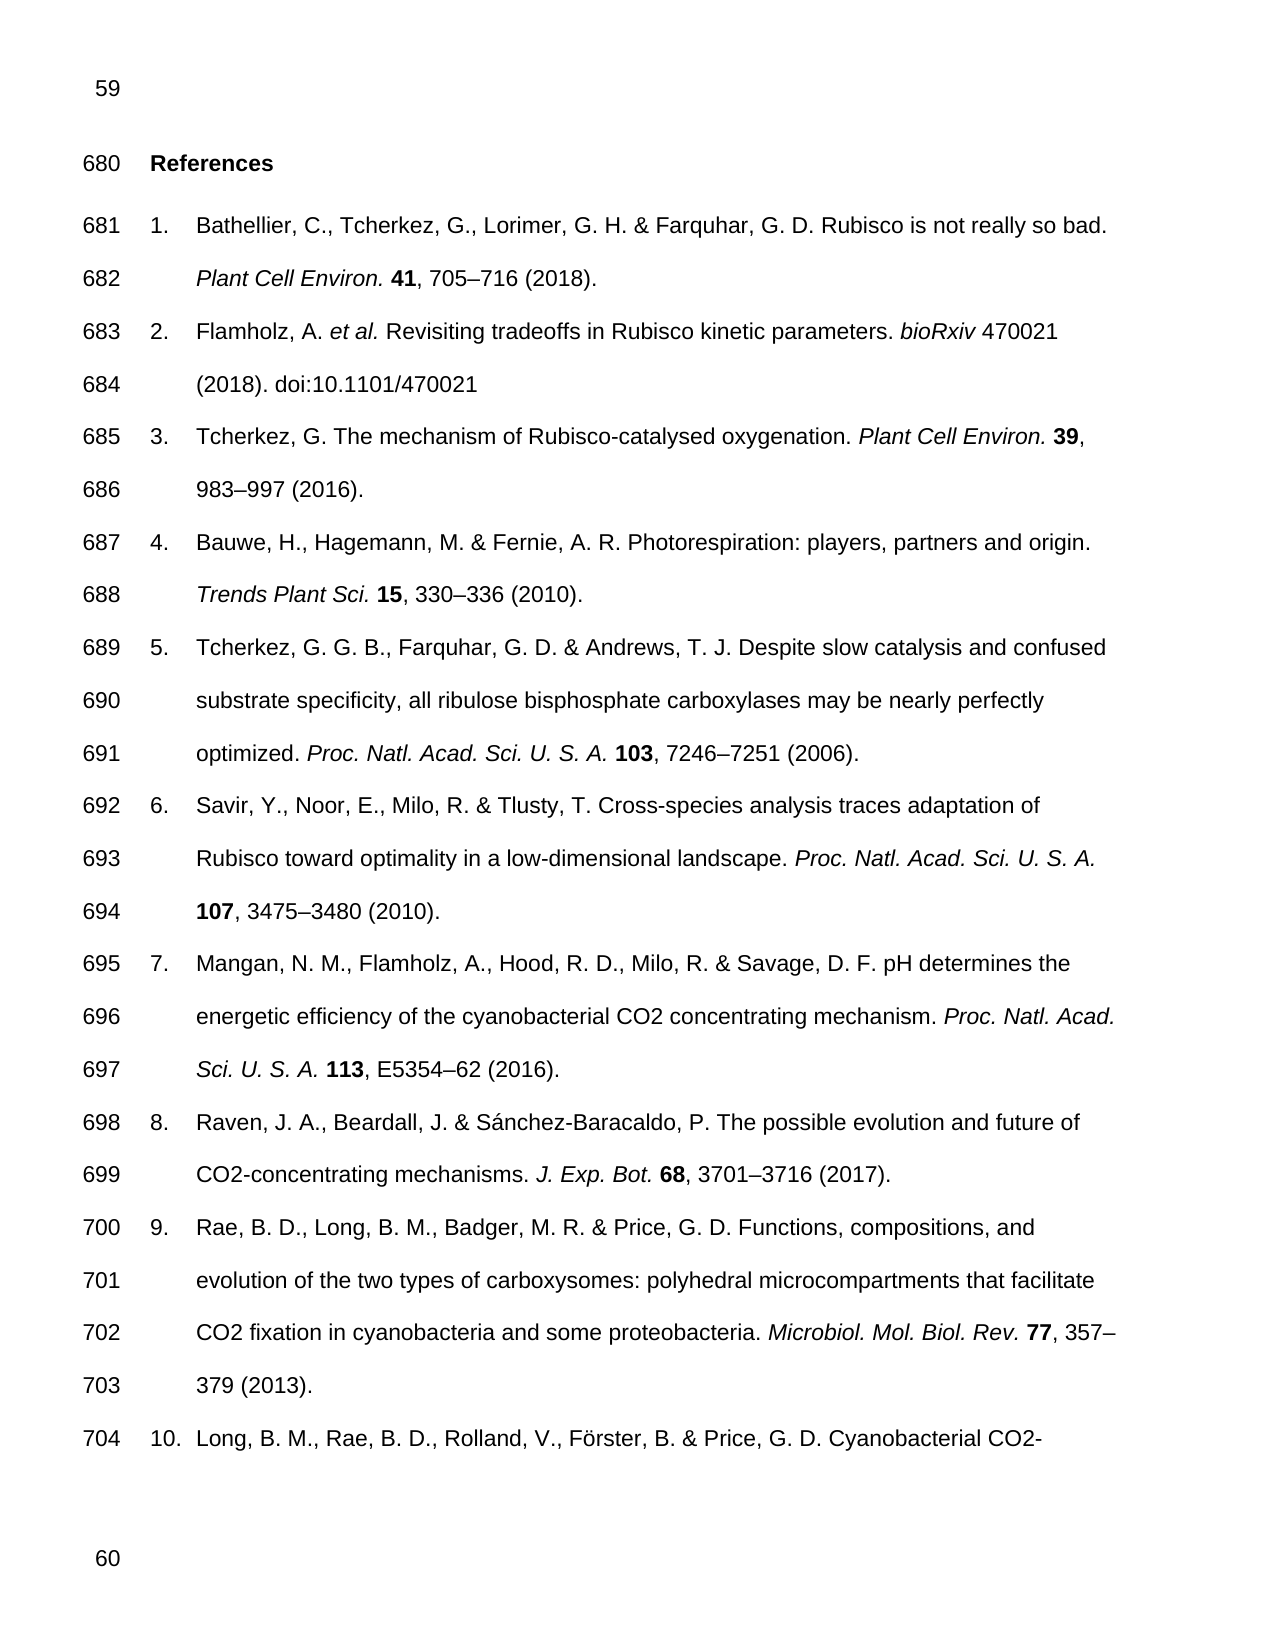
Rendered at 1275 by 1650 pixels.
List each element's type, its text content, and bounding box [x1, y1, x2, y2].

text 9. Rae, B. D., Long, B. M., Badger, M. R. & Price, G. D. Functions, compositions, and evolution of the two types of carboxysomes: polyhedral microcompartments that facilitate CO2 fixation in cyanobacteria and some proteobacteria. Microbiol. Mol. Biol. Rev. 77, 357–379 (2013). [150, 1214, 1125, 1398]
text 8. Raven, J. A., Beardall, J. & Sánchez-Baracaldo, P. The possible evolution and future of CO2-concentrating mechanisms. J. Exp. Bot. 68, 3701–3716 (2017). [150, 1108, 1125, 1187]
text 5. Tcherkez, G. G. B., Farquhar, G. D. & Andrews, T. J. Despite slow catalysis and confused substrate specificity, all ribulose bisphosphate carboxylases may be nearly perfectly optimized. Proc. Natl. Acad. Sci. U. S. A. 103, 7246–7251 (2006). [150, 634, 1125, 766]
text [150, 1425, 1125, 1451]
text 3. Tcherkez, G. The mechanism of Rubisco-catalysed oxygenation. Plant Cell Environ. 39, 983–997 (2016). [150, 423, 1125, 502]
text 1. Bathellier, C., Tcherkez, G., Lorimer, G. H. & Farquhar, G. D. Rubisco is not really so bad. Plant Cell Environ. 41, 705–716 (2018). [150, 212, 1125, 291]
text 7. Mangan, N. M., Flamholz, A., Hood, R. D., Milo, R. & Savage, D. F. pH determines the energetic efficiency of the cyanobacterial CO2 concentrating mechanism. Proc. Natl. Acad. Sci. U. S. A. 113, E5354–62 (2016). [150, 950, 1125, 1082]
text 6. Savir, Y., Noor, E., Milo, R. & Tlusty, T. Cross-species analysis traces adaptation of Rubisco toward optimality in a low-dimensional landscape. Proc. Natl. Acad. Sci. U. S. A. 107, 3475–3480 (2010). [150, 792, 1125, 924]
subtitle References [150, 150, 1125, 176]
text 4. Bauwe, H., Hagemann, M. & Fernie, A. R. Photorespiration: players, partners and origin. Trends Plant Sci. 15, 330–336 (2010). [150, 529, 1125, 608]
text 2. Flamholz, A. et al. Revisiting tradeoffs in Rubisco kinetic parameters. bioRxiv 470021 (2018). doi:10.1101/470021 [150, 318, 1125, 397]
